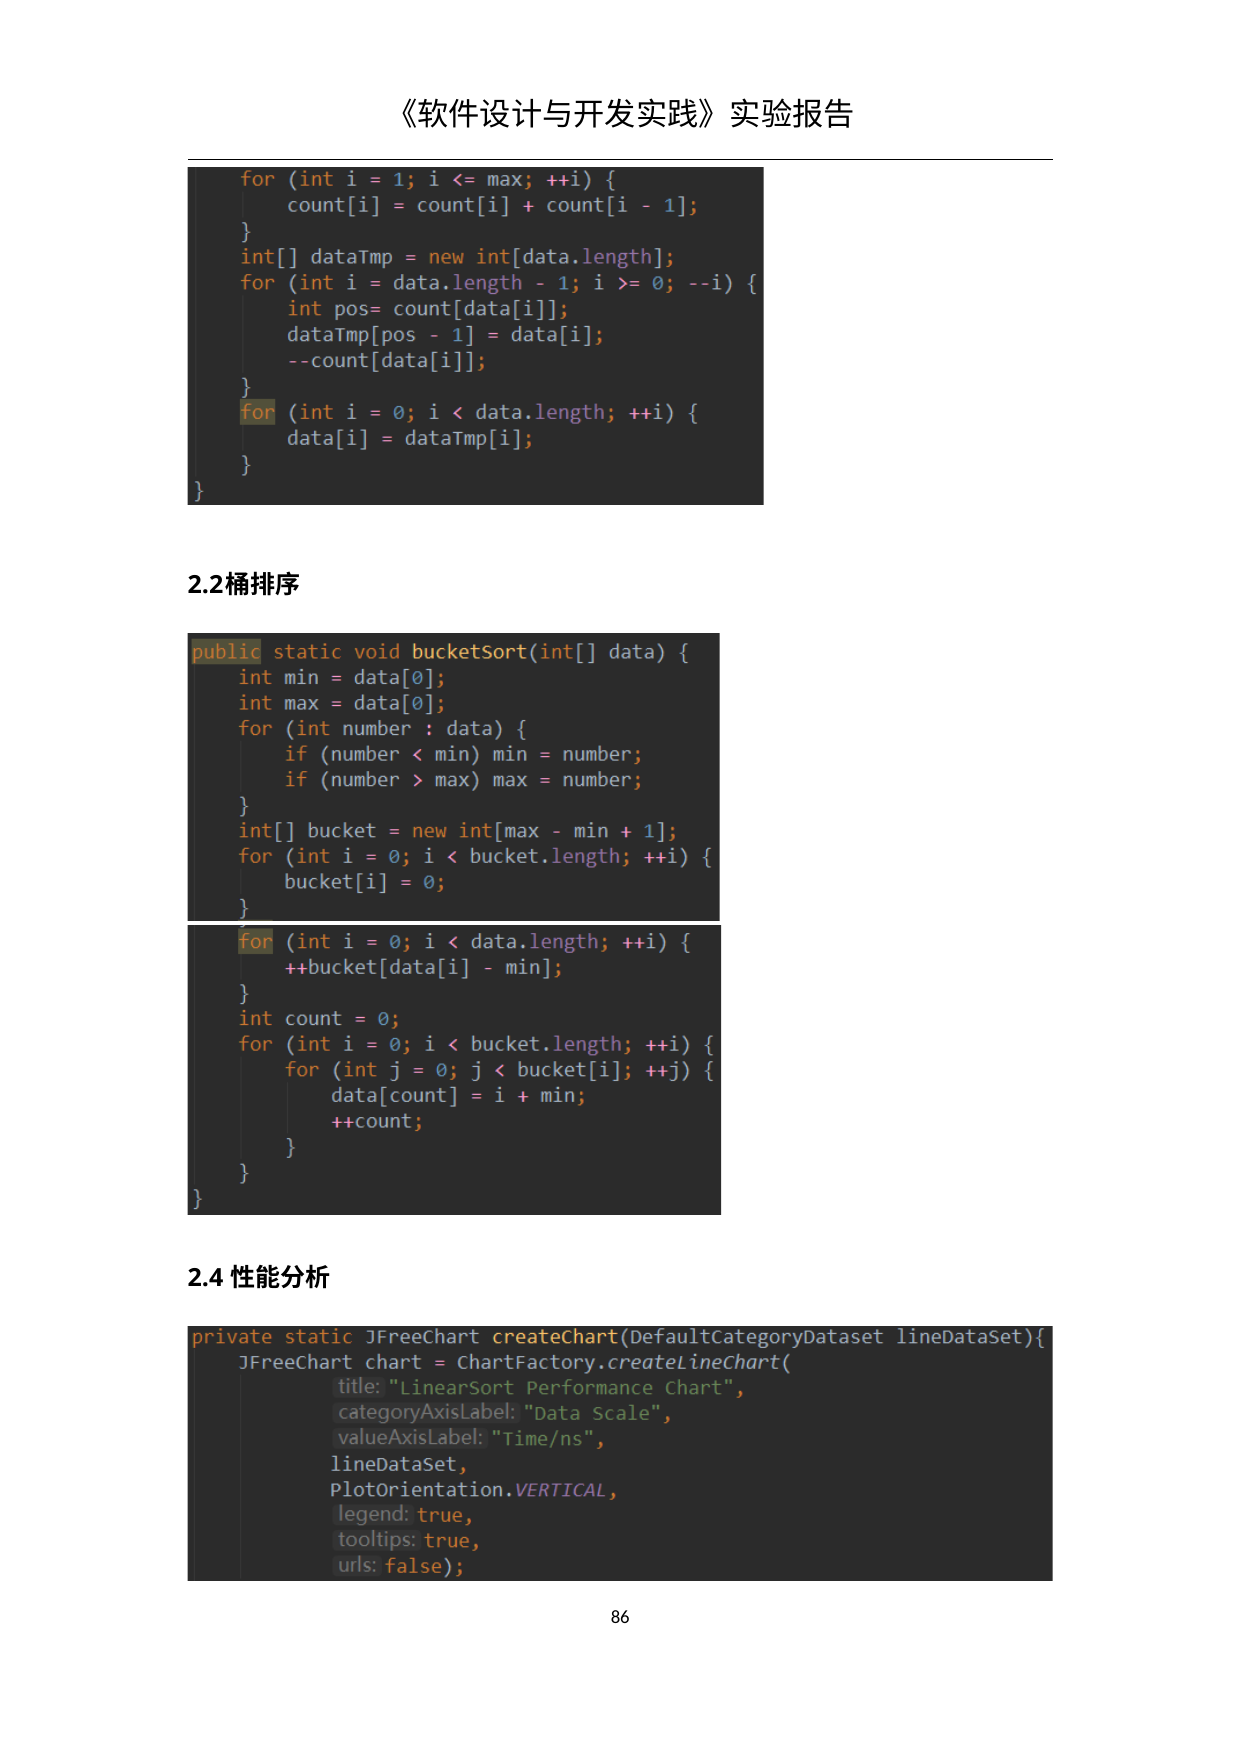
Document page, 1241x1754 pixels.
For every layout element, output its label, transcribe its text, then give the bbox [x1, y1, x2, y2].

subtitle 2.4 性能分析 [187, 1243, 1053, 1308]
picture [187, 925, 722, 1215]
subtitle 桶排序 [187, 550, 1053, 615]
picture [187, 1326, 1053, 1581]
picture [187, 633, 720, 921]
picture [187, 167, 764, 505]
